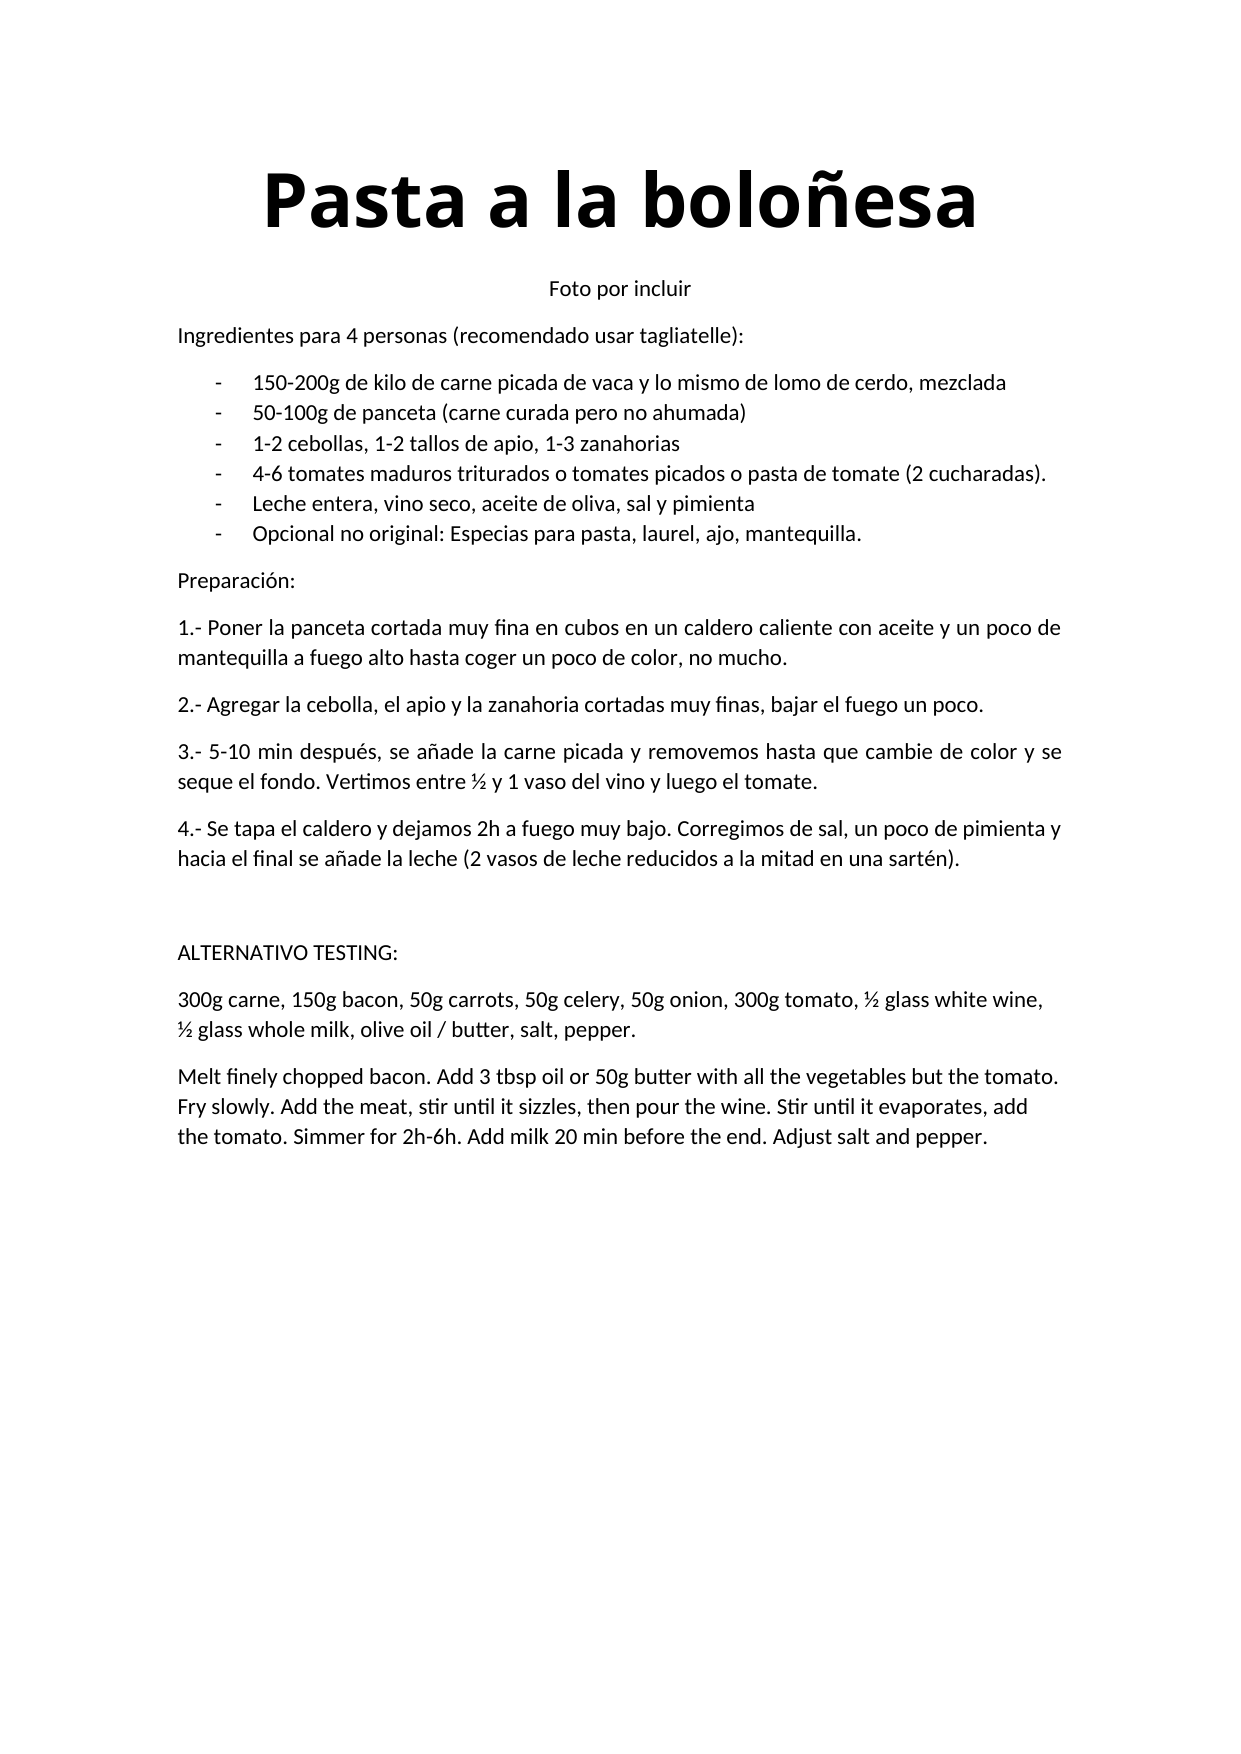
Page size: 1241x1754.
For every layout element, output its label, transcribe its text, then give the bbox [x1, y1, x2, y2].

list Opcional no original: Especias para pasta, laurel, ajo, mantequilla. [215, 519, 1063, 547]
text 4.- Se tapa el caldero y dejamos 2h a fuego muy bajo. Corregimos de sal, un poco de pimienta y hacia el final se añade la leche (2 vasos de leche reducidos a la mitad en una sartén). [177, 814, 1063, 872]
list 4-6 tomates maduros triturados o tomates picados o pasta de tomate (2 cucharadas). [215, 459, 1063, 487]
text Ingredientes para 4 personas (recomendado usar tagliatelle): [177, 321, 1063, 349]
text Preparación: [177, 566, 1063, 594]
list 1-2 cebollas, 1-2 tallos de apio, 1-3 zanahorias [215, 429, 1063, 457]
text 2.- Agregar la cebolla, el apio y la zanahoria cortadas muy finas, bajar el fuego un poco. [177, 690, 1063, 718]
text 300g carne, 150g bacon, 50g carrots, 50g celery, 50g onion, 300g tomato, ½ glass white wine, ½ glass whole milk, olive oil / butter, salt, pepper. [177, 985, 1063, 1043]
list Leche entera, vino seco, aceite de oliva, sal y pimienta [215, 489, 1063, 517]
text 1.- Poner la panceta cortada muy fina en cubos en un caldero caliente con aceite y un poco de mantequilla a fuego alto hasta coger un poco de color, no mucho. [177, 613, 1063, 671]
list 50-100g de panceta (carne curada pero no ahumada) [215, 398, 1063, 427]
text Melt finely chopped bacon. Add 3 tbsp oil or 50g butter with all the vegetables but the tomato. Fry slowly. Add the meat, stir until it sizzles, then pour the wine. Stir until it evaporates, add the tomato. Simmer for 2h-6h. Add milk 20 min before the end. Adjust salt and pepper. [177, 1062, 1063, 1151]
text ALTERNATIVO TESTING: [177, 938, 1063, 966]
text 3.- 5-10 min después, se añade la carne picada y removemos hasta que cambie de color y se seque el fondo. Vertimos entre ½ y 1 vaso del vino y luego el tomate. [177, 737, 1063, 795]
list 150-200g de kilo de carne picada de vaca y lo mismo de lomo de cerdo, mezclada [215, 368, 1063, 396]
text Foto por incluir [177, 274, 1063, 303]
text Pasta a la boloñesa [177, 148, 1063, 250]
